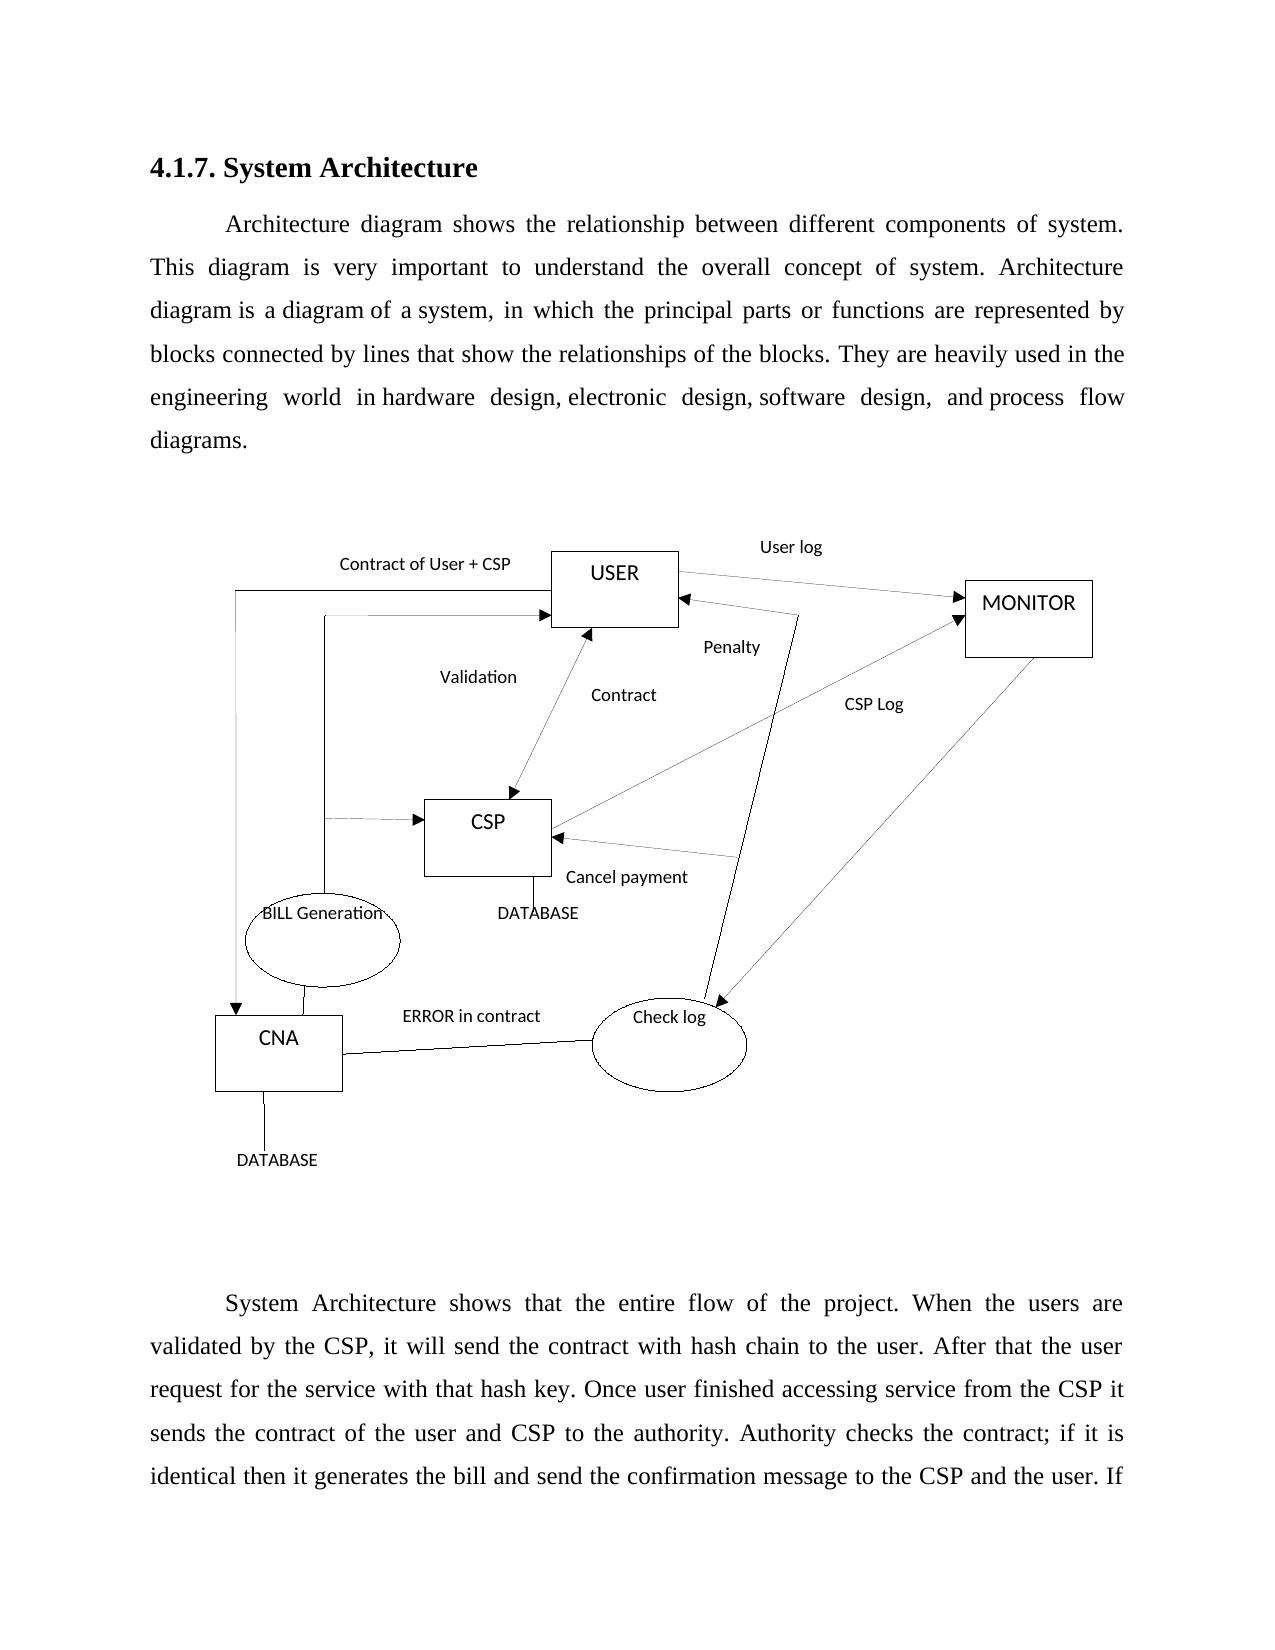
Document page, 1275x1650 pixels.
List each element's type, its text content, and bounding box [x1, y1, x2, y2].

text 4.1.7. System Architecture [150, 150, 1125, 183]
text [150, 1288, 1125, 1489]
text Architecture diagram shows the relationship between different components of system. This diagram is very important to understand the overall concept of system. Architecture diagram is a diagram of a system, in which the principal parts or functions are represented by blocks connected by lines that show the relationships of the blocks. They are heavily used in the engineering world in hardware design, electronic design, software design, and process flow diagrams. [150, 209, 1125, 454]
